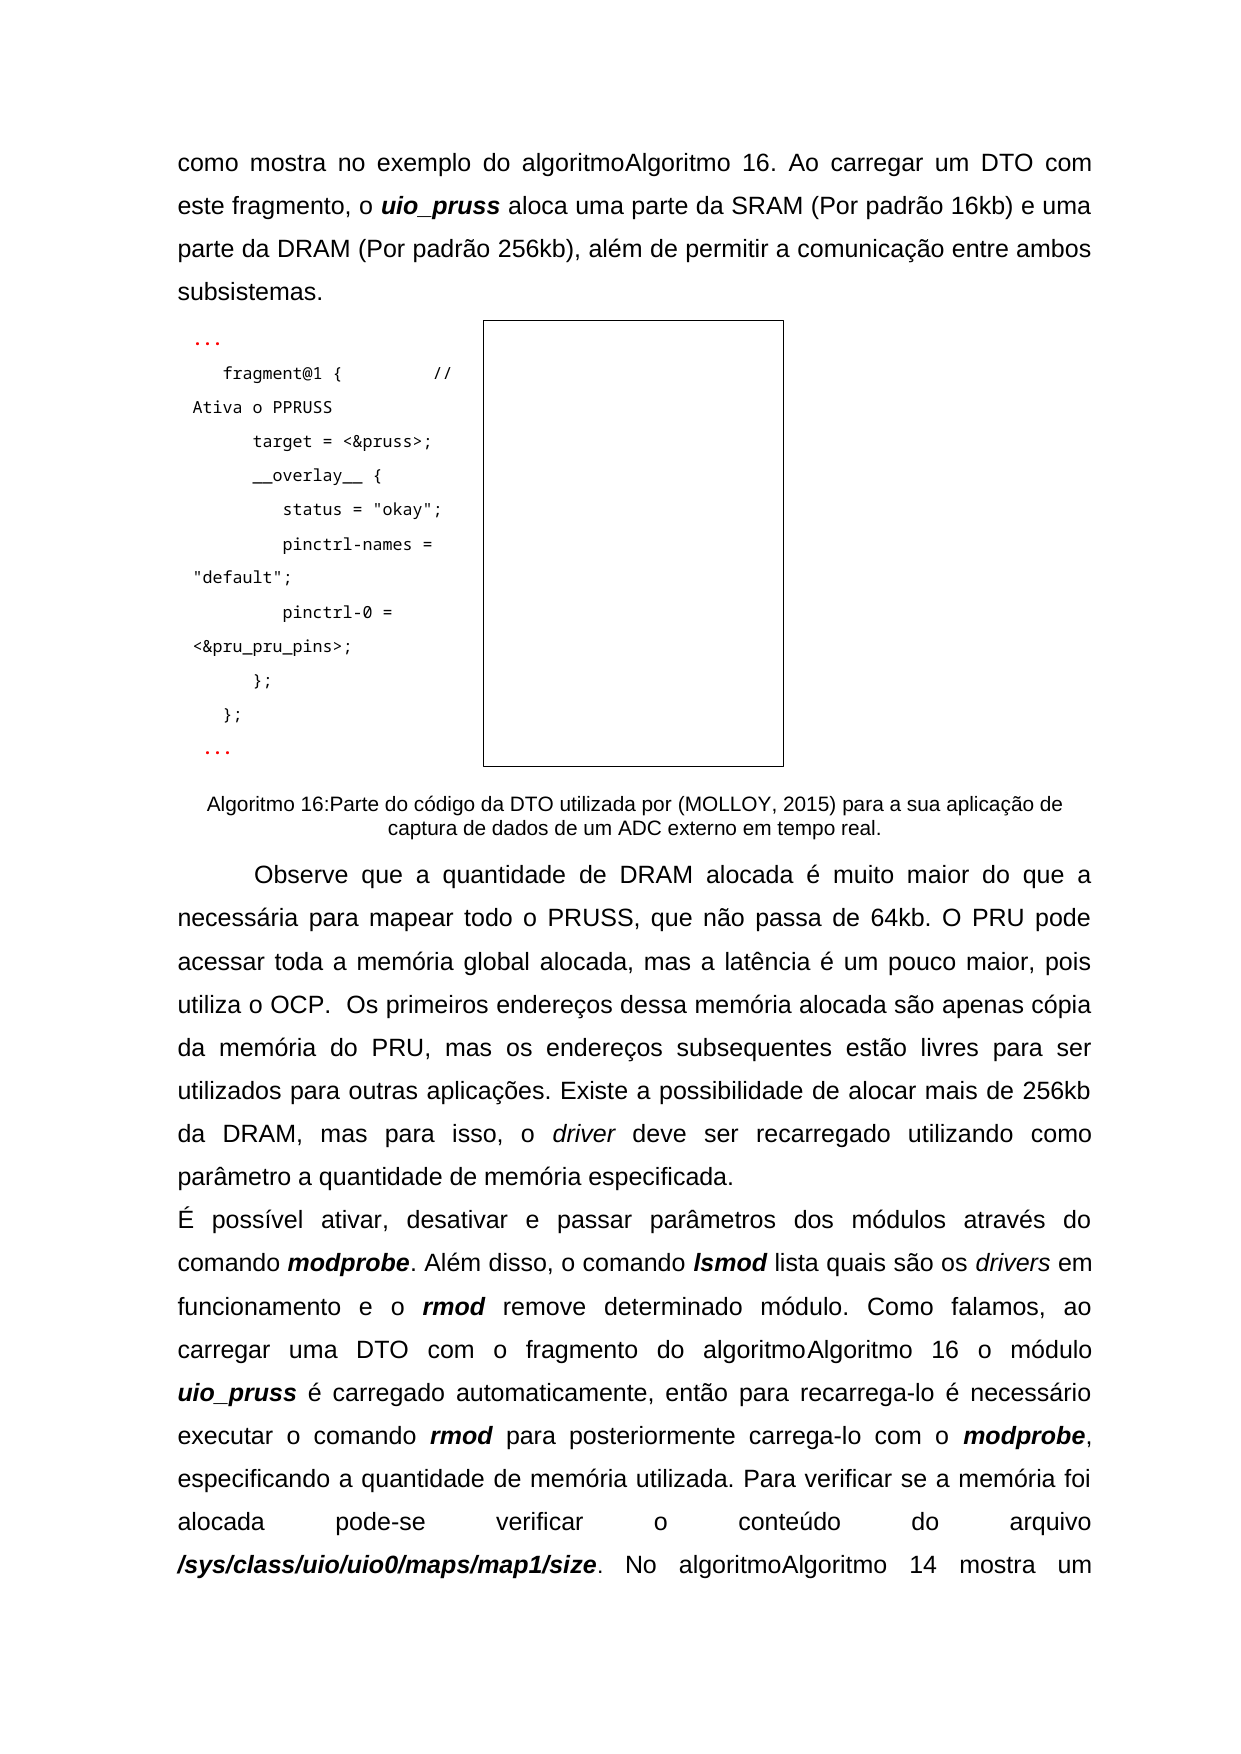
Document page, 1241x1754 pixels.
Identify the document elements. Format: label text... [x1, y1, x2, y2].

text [177, 1205, 1092, 1579]
text Algoritmo :Parte do código da DTO utilizada por para a sua aplicação de captura de dados de um ADC externo em tempo real. [177, 792, 1092, 839]
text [177, 148, 1092, 306]
text Observe que a quantidade de DRAM alocada é muito maior do que a necessária para mapear todo o PRUSS, que não passa de 64kb. O PRU pode acessar toda a memória global alocada, mas a latência é um pouco maior, pois utiliza o OCP. Os primeiros endereços dessa memória alocada são apenas cópia da memória do PRU, mas os endereços subsequentes estão livres para ser utilizados para outras aplicações. Existe a possibilidade de alocar mais de 256kb da DRAM, mas para isso, o driver deve ser recarregado utilizando como parâmetro a quantidade de memória especificada. [177, 860, 1092, 1191]
